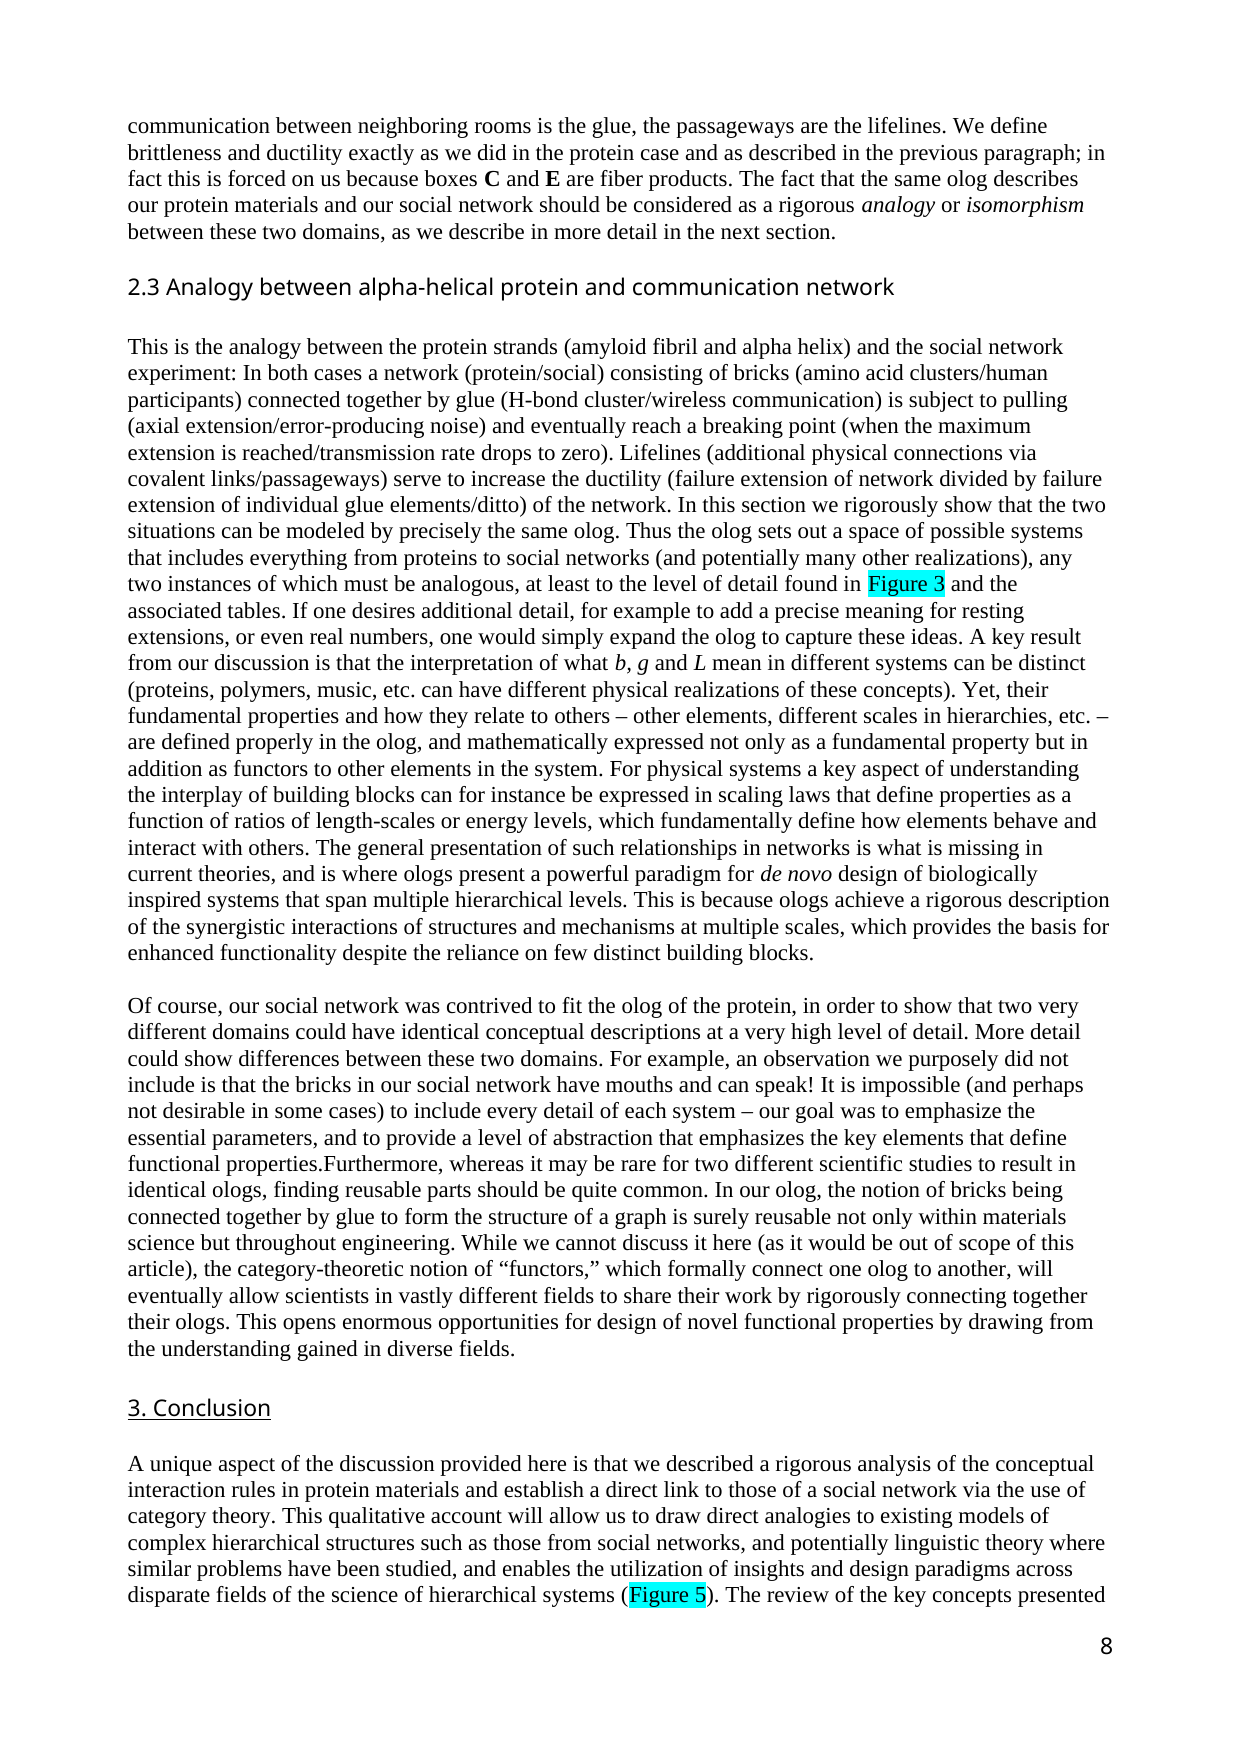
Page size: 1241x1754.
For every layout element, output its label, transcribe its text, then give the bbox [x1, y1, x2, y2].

text 2.3 Analogy between alpha-helical protein and communication network [127, 271, 1113, 302]
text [127, 1450, 1113, 1608]
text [127, 112, 1113, 244]
text This is the analogy between the protein strands (amyloid fibril and alpha helix) and the social network experiment: In both cases a network (protein/social) consisting of bricks (amino acid clusters/human participants) connected together by glue (H-bond cluster/wireless communication) is subject to pulling (axial extension/error-producing noise) and eventually reach a breaking point (when the maximum extension is reached/transmission rate drops to zero). Lifelines (additional physical connections via covalent links/passageways) serve to increase the ductility (failure extension of network divided by failure extension of individual glue elements/ditto) of the network. In this section we rigorously show that the two situations can be modeled by precisely the same olog. Thus the olog sets out a space of possible systems that includes everything from proteins to social networks (and potentially many other realizations), any two instances of which must be analogous, at least to the level of detail found in Figure 3 and the associated tables. If one desires additional detail, for example to add a precise meaning for resting extensions, or even real numbers, one would simply expand the olog to capture these ideas. A key result from our discussion is that the interpretation of what b, g and L mean in different systems can be distinct (proteins, polymers, music, etc. can have different physical realizations of these concepts). Yet, their fundamental properties and how they relate to others – other elements, different scales in hierarchies, etc. – are defined properly in the olog, and mathematically expressed not only as a fundamental property but in addition as functors to other elements in the system. For physical systems a key aspect of understanding the interplay of building blocks can for instance be expressed in scaling laws that define properties as a function of ratios of length-scales or energy levels, which fundamentally define how elements behave and interact with others. The general presentation of such relationships in networks is what is missing in current theories, and is where ologs present a powerful paradigm for de novo design of biologically inspired systems that span multiple hierarchical levels. This is because ologs achieve a rigorous description of the synergistic interactions of structures and mechanisms at multiple scales, which provides the basis for enhanced functionality despite the reliance on few distinct building blocks. [127, 333, 1113, 966]
text Of course, our social network was contrived to fit the olog of the protein, in order to show that two very different domains could have identical conceptual descriptions at a very high level of detail. More detail could show differences between these two domains. For example, an observation we purposely did not include is that the bricks in our social network have mouths and can speak! It is impossible (and perhaps not desirable in some cases) to include every detail of each system – our goal was to emphasize the essential parameters, and to provide a level of abstraction that emphasizes the key elements that define functional properties.Furthermore, whereas it may be rare for two different scientific studies to result in identical ologs, finding reusable parts should be quite common. In our olog, the notion of bricks being connected together by glue to form the structure of a graph is surely reusable not only within materials science but throughout engineering. While we cannot discuss it here (as it would be out of scope of this article), the category-theoretic notion of “functors,” which formally connect one olog to another, will eventually allow scientists in vastly different fields to share their work by rigorously connecting together their ologs. This opens enormous opportunities for design of novel functional properties by drawing from the understanding gained in diverse fields. [127, 992, 1113, 1361]
text 3. Conclusion [127, 1392, 1113, 1423]
